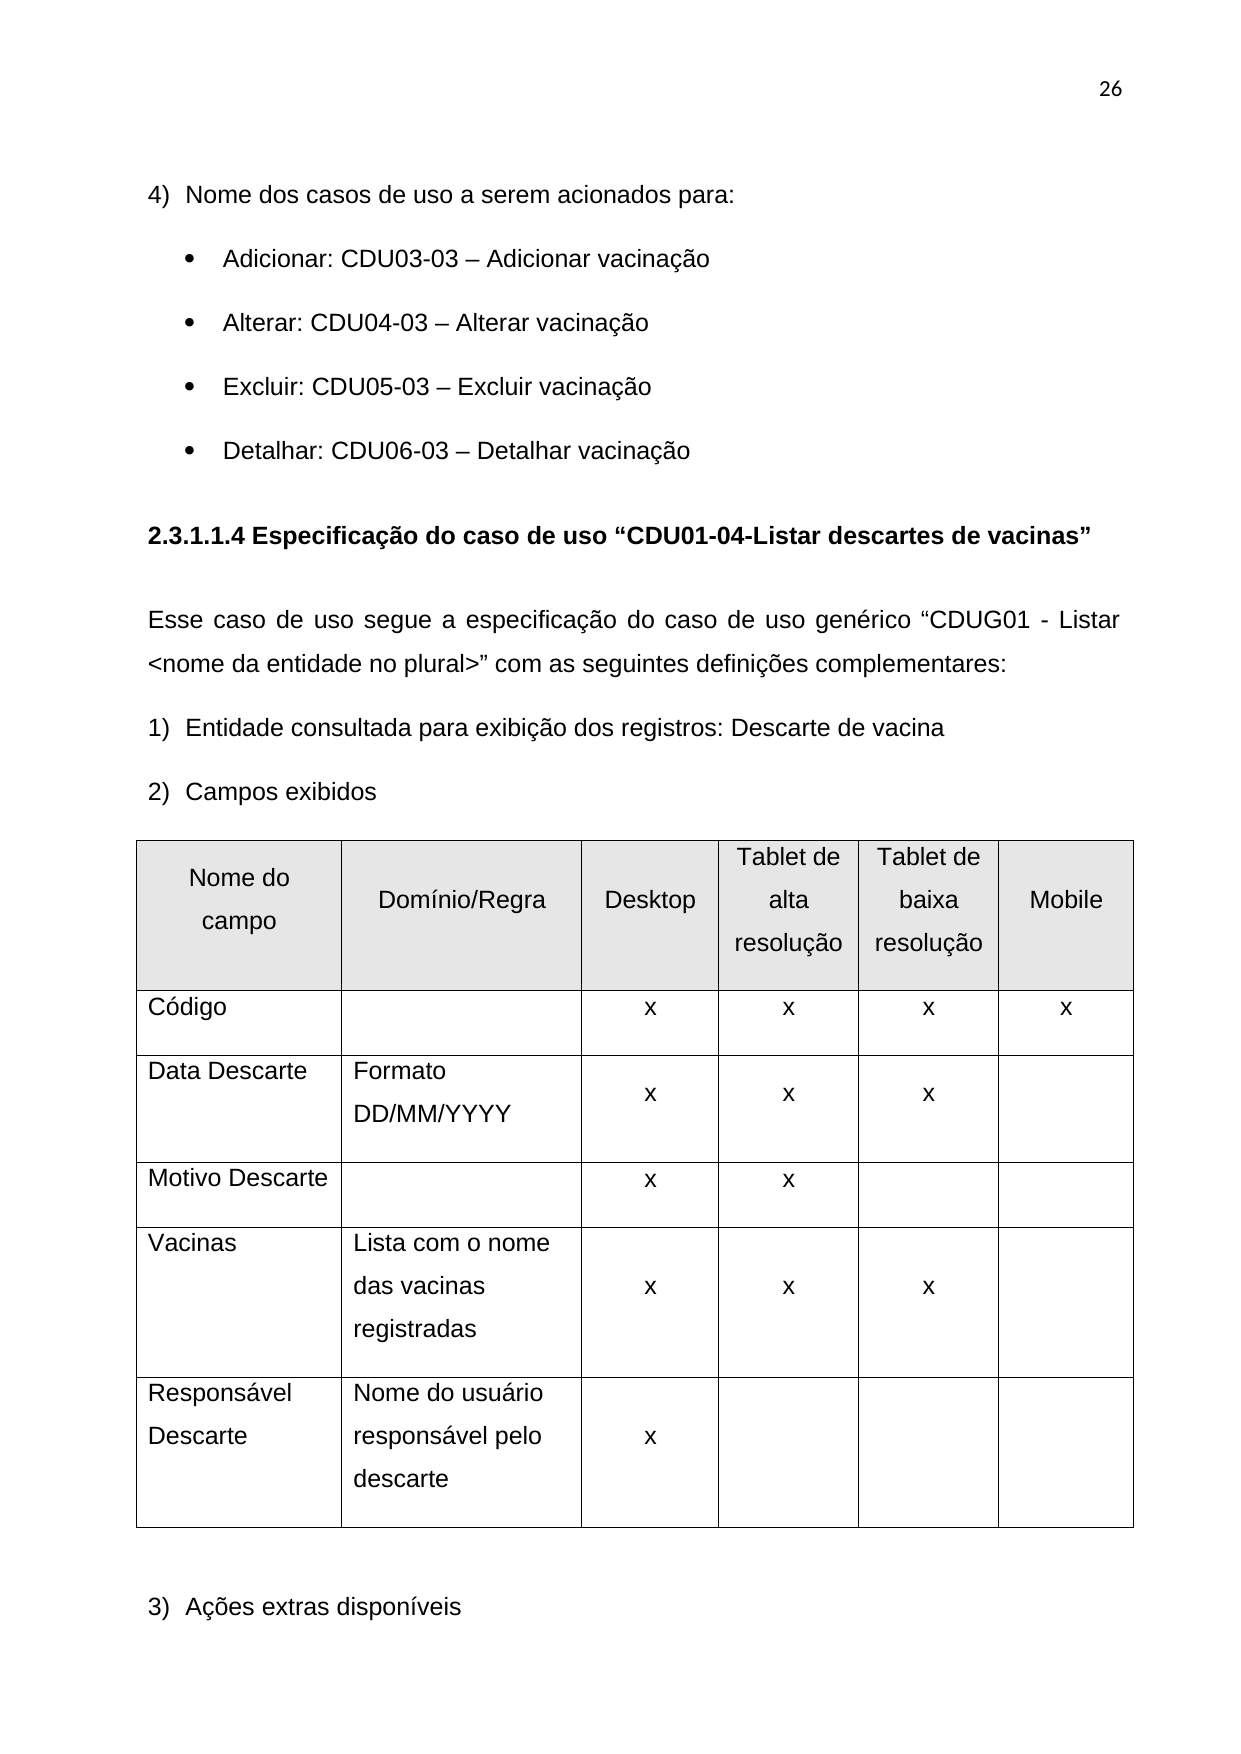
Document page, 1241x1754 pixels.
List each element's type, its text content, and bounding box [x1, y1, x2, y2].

list Adicionar: CDU03-03 – Adicionar vacinação [185, 243, 1122, 272]
table_cell [999, 1163, 1133, 1227]
list Entidade consultada para exibição dos registros: Descarte de vacina [148, 712, 1122, 741]
list Alterar: CDU04-03 – Alterar vacinação [185, 308, 1122, 336]
table_cell x [582, 1163, 718, 1227]
table_cell x [582, 1228, 718, 1377]
table_header Tablet de baixa resolução [859, 841, 998, 990]
table_cell x [719, 1228, 858, 1377]
list Campos exibidos [148, 776, 1122, 805]
table_cell [859, 1378, 998, 1527]
table_cell Formato DD/MM/YYYY [342, 1056, 581, 1162]
table_cell Vacinas [137, 1228, 341, 1377]
list Nome dos casos de uso a serem acionados para: [148, 179, 1122, 208]
table_cell Responsável Descarte [137, 1378, 341, 1527]
table_cell [342, 1163, 581, 1227]
table_header Mobile [999, 841, 1133, 990]
table_cell x [582, 1378, 718, 1527]
text Esse caso de uso segue a especificação do caso de uso genérico “CDUG01 - Listar <nome da entidade no plural>” com as seguintes definições complementares: [148, 605, 1122, 677]
table_cell x [859, 1056, 998, 1162]
table_cell [999, 1056, 1133, 1162]
list Excluir: CDU05-03 – Excluir vacinação [185, 372, 1122, 401]
table_cell x [999, 991, 1133, 1055]
table_header Domínio/Regra [342, 841, 581, 990]
list Ações extras disponíveis [148, 1592, 1122, 1621]
table_cell x [719, 1056, 858, 1162]
table_cell x [582, 1056, 718, 1162]
table_cell x [859, 991, 998, 1055]
table_cell [342, 991, 581, 1055]
table_cell [719, 1378, 858, 1527]
table_cell Data Descarte [137, 1056, 341, 1162]
table_header Tablet de alta resolução [719, 841, 858, 990]
table_cell Lista com o nome das vacinas registradas [342, 1228, 581, 1377]
table_cell Nome do usuário responsável pelo descarte [342, 1378, 581, 1527]
table_cell [999, 1378, 1133, 1527]
table_cell x [859, 1228, 998, 1377]
table_cell [999, 1228, 1133, 1377]
table_cell x [719, 1163, 858, 1227]
text 2.3.1.1.4 Especificação do caso de uso “CDU01-04-Listar descartes de vacinas” [148, 521, 1122, 549]
table_header Nome do campo [137, 841, 341, 990]
table_cell x [719, 991, 858, 1055]
table_cell Código [137, 991, 341, 1055]
table_header Desktop [582, 841, 718, 990]
table_cell [859, 1163, 998, 1227]
list Detalhar: CDU06-03 – Detalhar vacinação [185, 436, 1122, 464]
table_cell Motivo Descarte [137, 1163, 341, 1227]
table_cell x [582, 991, 718, 1055]
